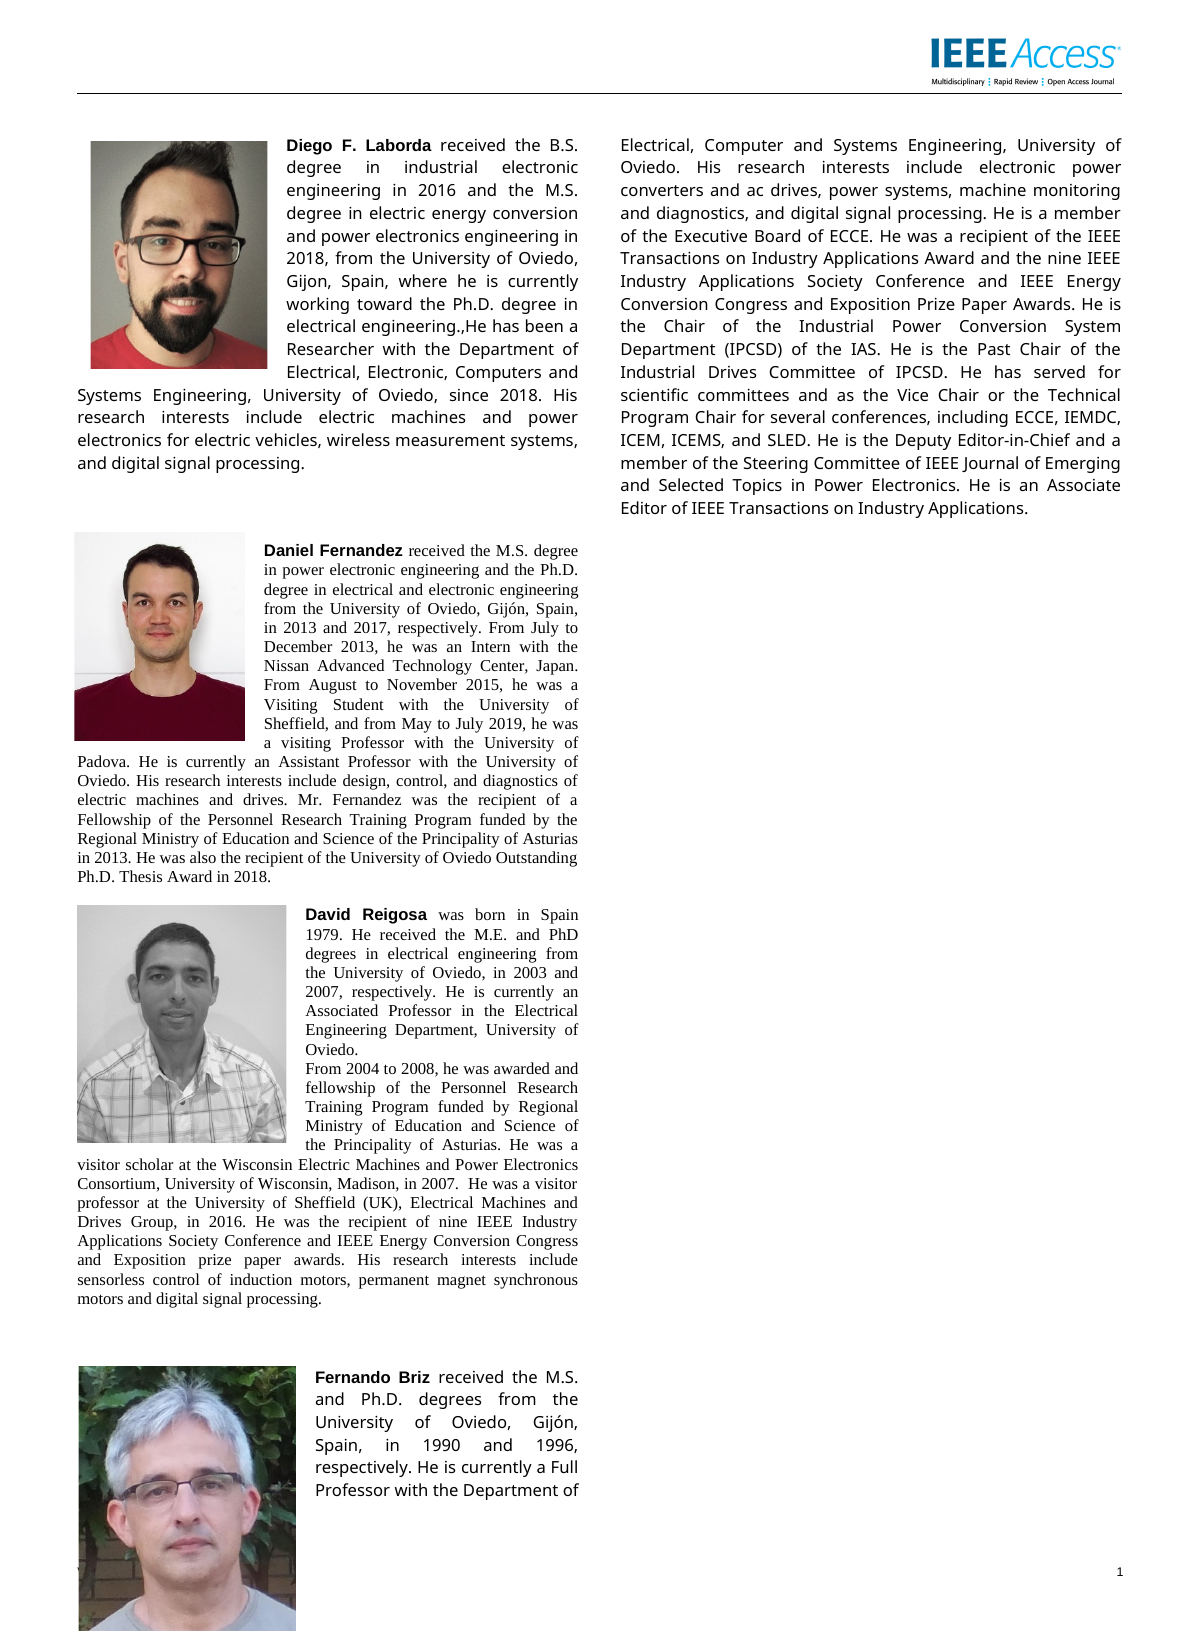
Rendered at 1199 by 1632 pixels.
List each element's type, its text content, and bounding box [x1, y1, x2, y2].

text From 2004 to 2008, he was awarded and fellowship of the Personnel Research Training Program funded by Regional Ministry of Education and Science of the Principality of Asturias. He was a visitor scholar at the Wisconsin Electric Machines and Power Electronics Consortium, University of Wisconsin, Madison, in 2007. He was a visitor professor at the University of Sheffield (UK), Electrical Machines and Drives Group, in 2016. He was the recipient of nine IEEE Industry Applications Society Conference and IEEE Energy Conversion Congress and Exposition prize paper awards. His research interests include sensorless control of induction motors, permanent magnet synchronous motors and digital signal processing. [77, 982, 578, 1231]
picture [77, 1289, 296, 1552]
text David Reigosa was born in Spain 1979. He received the M.E. and PhD degrees in electrical engineering from the University of Oviedo, in 2003 and 2007, respectively. He is currently an Associated Professor in the Electrical Engineering Department, University of Oviedo. [287, 828, 578, 982]
picture [77, 828, 287, 1067]
text Fernando Briz received the M.S. and Ph.D. degrees from the University of Oviedo, Gijón, Spain, in 1990 and 1996, respectively. He is currently a Full Professor with the Department of Electrical, Computer and Systems Engineering, University of Oviedo. His research interests include electronic power converters and ac drives, power systems, machine monitoring and diagnostics, and digital signal processing. He is a member of the Executive Board of ECCE. He was a recipient of the IEEE Transactions on Industry Applications Award and the nine IEEE Industry Applications Society Conference and IEEE Energy Conversion Congress and Exposition Prize Paper Awards. He is the Chair of the Industrial Power Conversion System Department (IPCSD) of the IAS. He is the Past Chair of the Industrial Drives Committee of IPCSD. He has served for scientific committees and as the Vice Chair or the Technical Program Chair for several conferences, including ECCE, IEMDC, ICEM, ICEMS, and SLED. He is the Deputy Editor-in-Chief and a member of the Steering Committee of IEEE Journal of Emerging and Selected Topics in Power Electronics. He is an Associate Editor of IEEE Transactions on Industry Applications. [620, 133, 1122, 474]
text Daniel Fernandez received the M.S. degree in power electronic engineering and the Ph.D. degree in electrical and electronic engineering from the University of Oviedo, Gijón, Spain, in 2013 and 2017, respectively. From July to December 2013, he was an Intern with the Nissan Advanced Technology Center, Japan. From August to November 2015, he was a Visiting Student with the University of Sheffield, and from May to July 2019, he was a visiting Professor with the University of Padova. He is currently an Assistant Professor with the University of Oviedo. His research interests include design, control, and diagnostics of electric machines and drives. Mr. Fernandez was the recipient of a Fellowship of the Personnel Research Training Program funded by the Regional Ministry of Education and Science of the Principality of Asturias in 2013. He was also the recipient of the University of Oviedo Outstanding Ph.D. Thesis Award in 2018. [77, 541, 578, 809]
picture [89, 141, 268, 367]
picture [930, 37, 1122, 87]
text Diego F. Laborda received the B.S. degree in industrial electronic engineering in 2016 and the M.S. degree in electric energy conversion and power electronics engineering in 2018, from the University of Oviedo, Gijon, Spain, where he is currently working toward the Ph.D. degree in electrical engineering.,He has been a Researcher with the Department of Electrical, Electronic, Computers and Systems Engineering, University of Oviedo, since 2018. His research interests include electric machines and power electronics for electric vehicles, wireless measurement systems, and digital signal processing. [77, 133, 578, 474]
